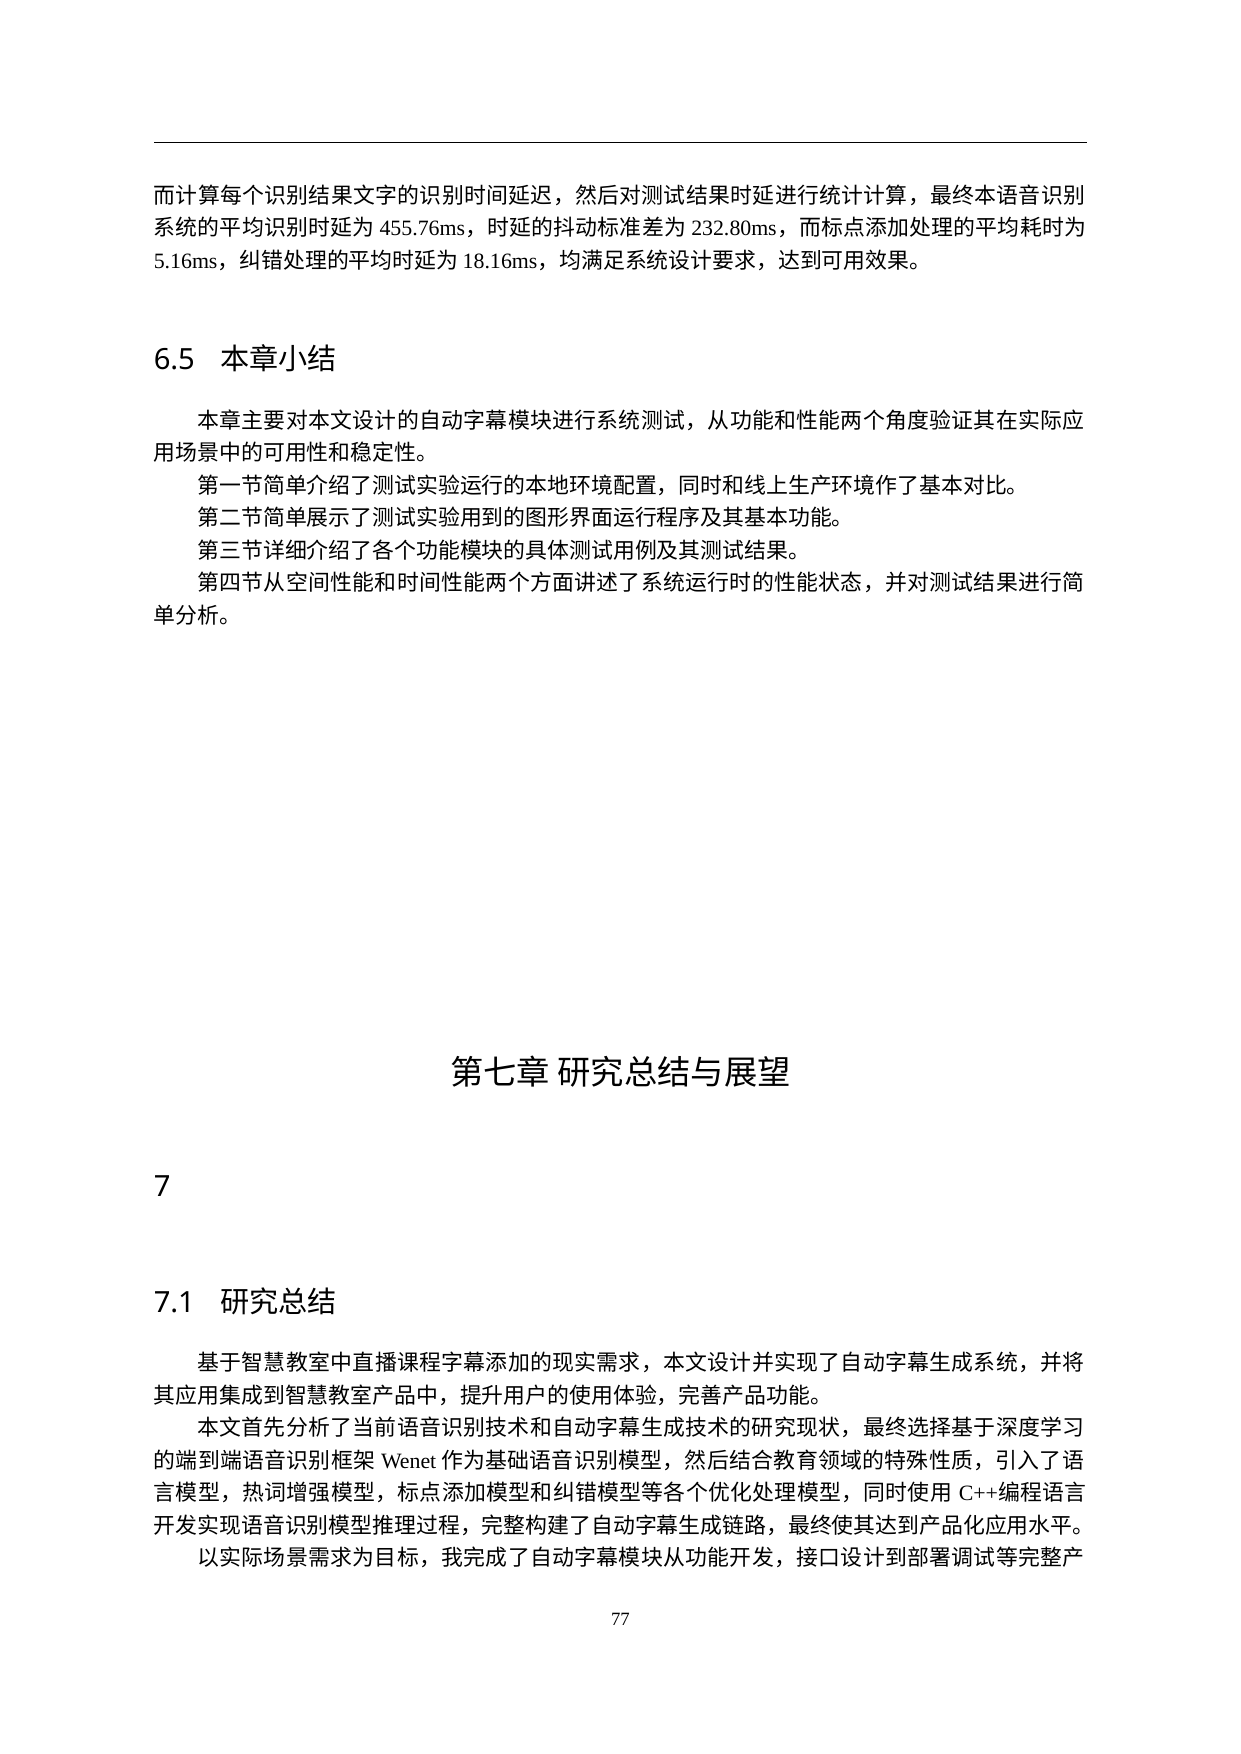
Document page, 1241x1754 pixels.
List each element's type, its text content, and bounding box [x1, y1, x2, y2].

text 第一节简单介绍了测试实验运行的本地环境配置，同时和线上生产环境作了基本对比。 [153, 467, 1087, 500]
subtitle 研究总结 [153, 1267, 1087, 1332]
subtitle 本章小结 [153, 325, 1087, 390]
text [153, 1540, 1087, 1572]
text 第三节详细介绍了各个功能模块的具体测试用例及其测试结果。 [153, 532, 1087, 565]
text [153, 177, 1087, 275]
text 第四节从空间性能和时间性能两个方面讲述了系统运行时的性能状态，并对测试结果进行简单分析。 [153, 565, 1087, 630]
text 第二节简单展示了测试实验用到的图形界面运行程序及其基本功能。 [153, 500, 1087, 532]
subtitle 第七章 研究总结与展望 [153, 1037, 1087, 1102]
text 本文首先分析了当前语音识别技术和自动字幕生成技术的研究现状，最终选择基于深度学习的端到端语音识别框架Wenet作为基础语音识别模型，然后结合教育领域的特殊性质，引入了语言模型，热词增强模型，标点添加模型和纠错模型等各个优化处理模型，同时使用C++编程语言开发实现语音识别模型推理过程，完整构建了自动字幕生成链路，最终使其达到产品化应用水平。 [153, 1410, 1087, 1540]
text 基于智慧教室中直播课程字幕添加的现实需求，本文设计并实现了自动字幕生成系统，并将其应用集成到智慧教室产品中，提升用户的使用体验，完善产品功能。 [153, 1345, 1087, 1410]
text 本章主要对本文设计的自动字幕模块进行系统测试，从功能和性能两个角度验证其在实际应用场景中的可用性和稳定性。 [153, 402, 1087, 467]
